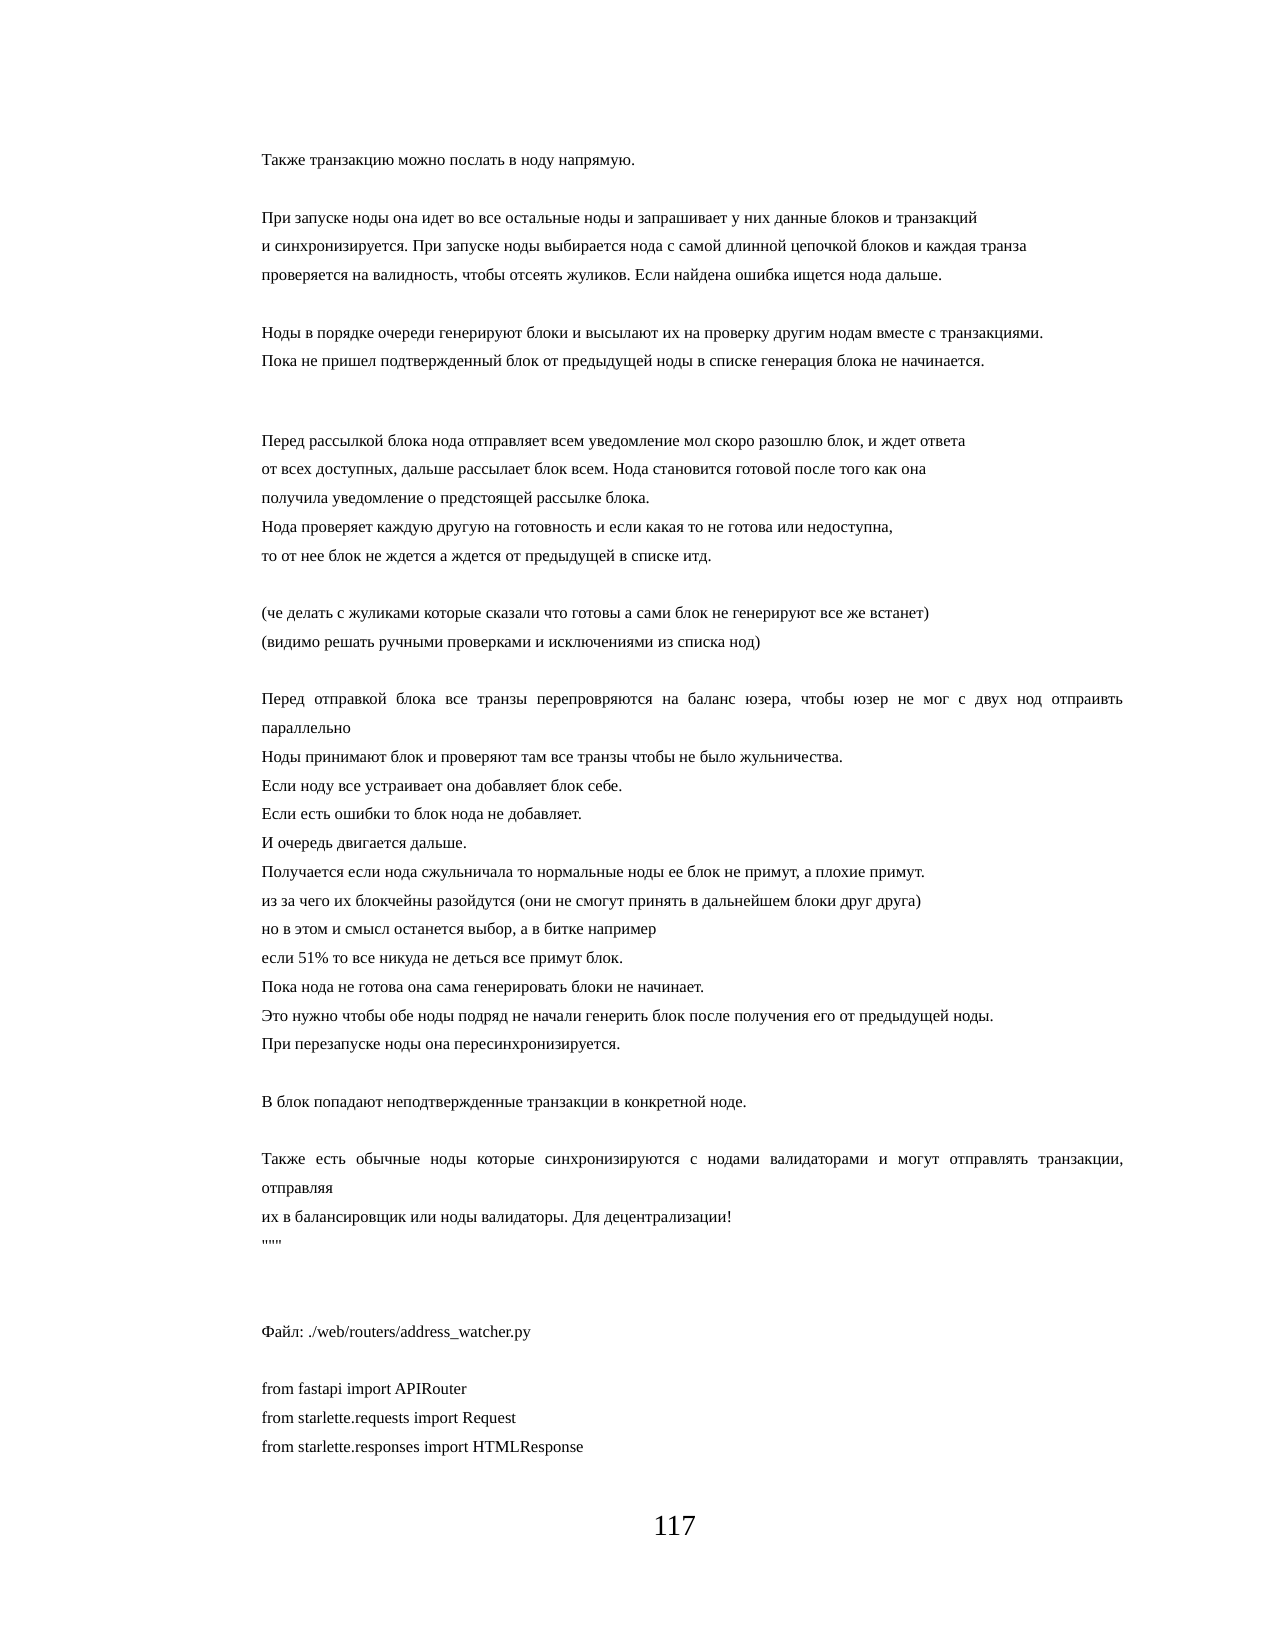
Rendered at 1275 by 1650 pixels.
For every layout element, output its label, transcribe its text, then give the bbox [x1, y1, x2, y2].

list """ [261, 1235, 1125, 1254]
list (видимо решать ручными проверками и исключениями из списка нод) [261, 632, 1125, 651]
list Файл: ./web/routers/address_watcher.py [261, 1322, 1125, 1341]
list их в балансировщик или ноды валидаторы. Для децентрализации! [261, 1207, 1125, 1226]
list Также транзакцию можно послать в ноду напрямую. [261, 150, 1125, 169]
list Это нужно чтобы обе ноды подряд не начали генерить блок после получения его от предыдущей ноды. [261, 1005, 1125, 1024]
list Получается если нода сжульничала то нормальные ноды ее блок не примут, а плохие примут. [261, 862, 1125, 881]
list Пока не пришел подтвержденный блок от предыдущей ноды в списке генерация блока не начинается. [261, 351, 1125, 370]
list (че делать с жуликами которые сказали что готовы а сами блок не генерируют все же встанет) [261, 603, 1125, 622]
list и синхронизируется. При запуске ноды выбирается нода с самой длинной цепочкой блоков и каждая транза [261, 236, 1125, 255]
list from starlette.requests import Request [261, 1408, 1125, 1427]
list И очередь двигается дальше. [261, 833, 1125, 852]
list При перезапуске ноды она пересинхронизируется. [261, 1034, 1125, 1053]
list Также есть обычные ноды которые синхронизируются с нодами валидаторами и могут отправлять транзакции, отправляя [261, 1149, 1125, 1197]
list Если есть ошибки то блок нода не добавляет. [261, 804, 1125, 823]
list Если ноду все устраивает она добавляет блок себе. [261, 775, 1125, 794]
list но в этом и смысл останется выбор, а в битке например [261, 919, 1125, 938]
list Перед рассылкой блока нода отправляет всем уведомление мол скоро разошлю блок, и ждет ответа [261, 430, 1125, 449]
list Ноды в порядке очереди генерируют блоки и высылают их на проверку другим нодам вместе с транзакциями. [261, 322, 1125, 342]
list из за чего их блокчейны разойдутся (они не смогут принять в дальнейшем блоки друг друга) [261, 890, 1125, 909]
list Пока нода не готова она сама генерировать блоки не начинает. [261, 977, 1125, 996]
list from fastapi import APIRouter [261, 1379, 1125, 1398]
list Перед отправкой блока все транзы перепровряются на баланс юзера, чтобы юзер не мог с двух нод отпраивть параллельно [261, 689, 1125, 737]
list from starlette.responses import HTMLResponse [261, 1437, 1125, 1456]
list если 51% то все никуда не деться все примут блок. [261, 948, 1125, 967]
list проверяется на валидность, чтобы отсеять жуликов. Если найдена ошибка ищется нода дальше. [261, 265, 1125, 284]
list При запуске ноды она идет во все остальные ноды и запрашивает у них данные блоков и транзакций [261, 207, 1125, 227]
list от всех доступных, дальше рассылает блок всем. Нода становится готовой после того как она [261, 459, 1125, 478]
list В блок попадают неподтвержденные транзакции в конкретной ноде. [261, 1092, 1125, 1111]
list Ноды принимают блок и проверяют там все транзы чтобы не было жульничества. [261, 747, 1125, 766]
list Нода проверяет каждую другую на готовность и если какая то не готова или недоступна, [261, 517, 1125, 536]
list то от нее блок не ждется а ждется от предыдущей в списке итд. [261, 545, 1125, 564]
list получила уведомление о предстоящей рассылке блока. [261, 488, 1125, 507]
